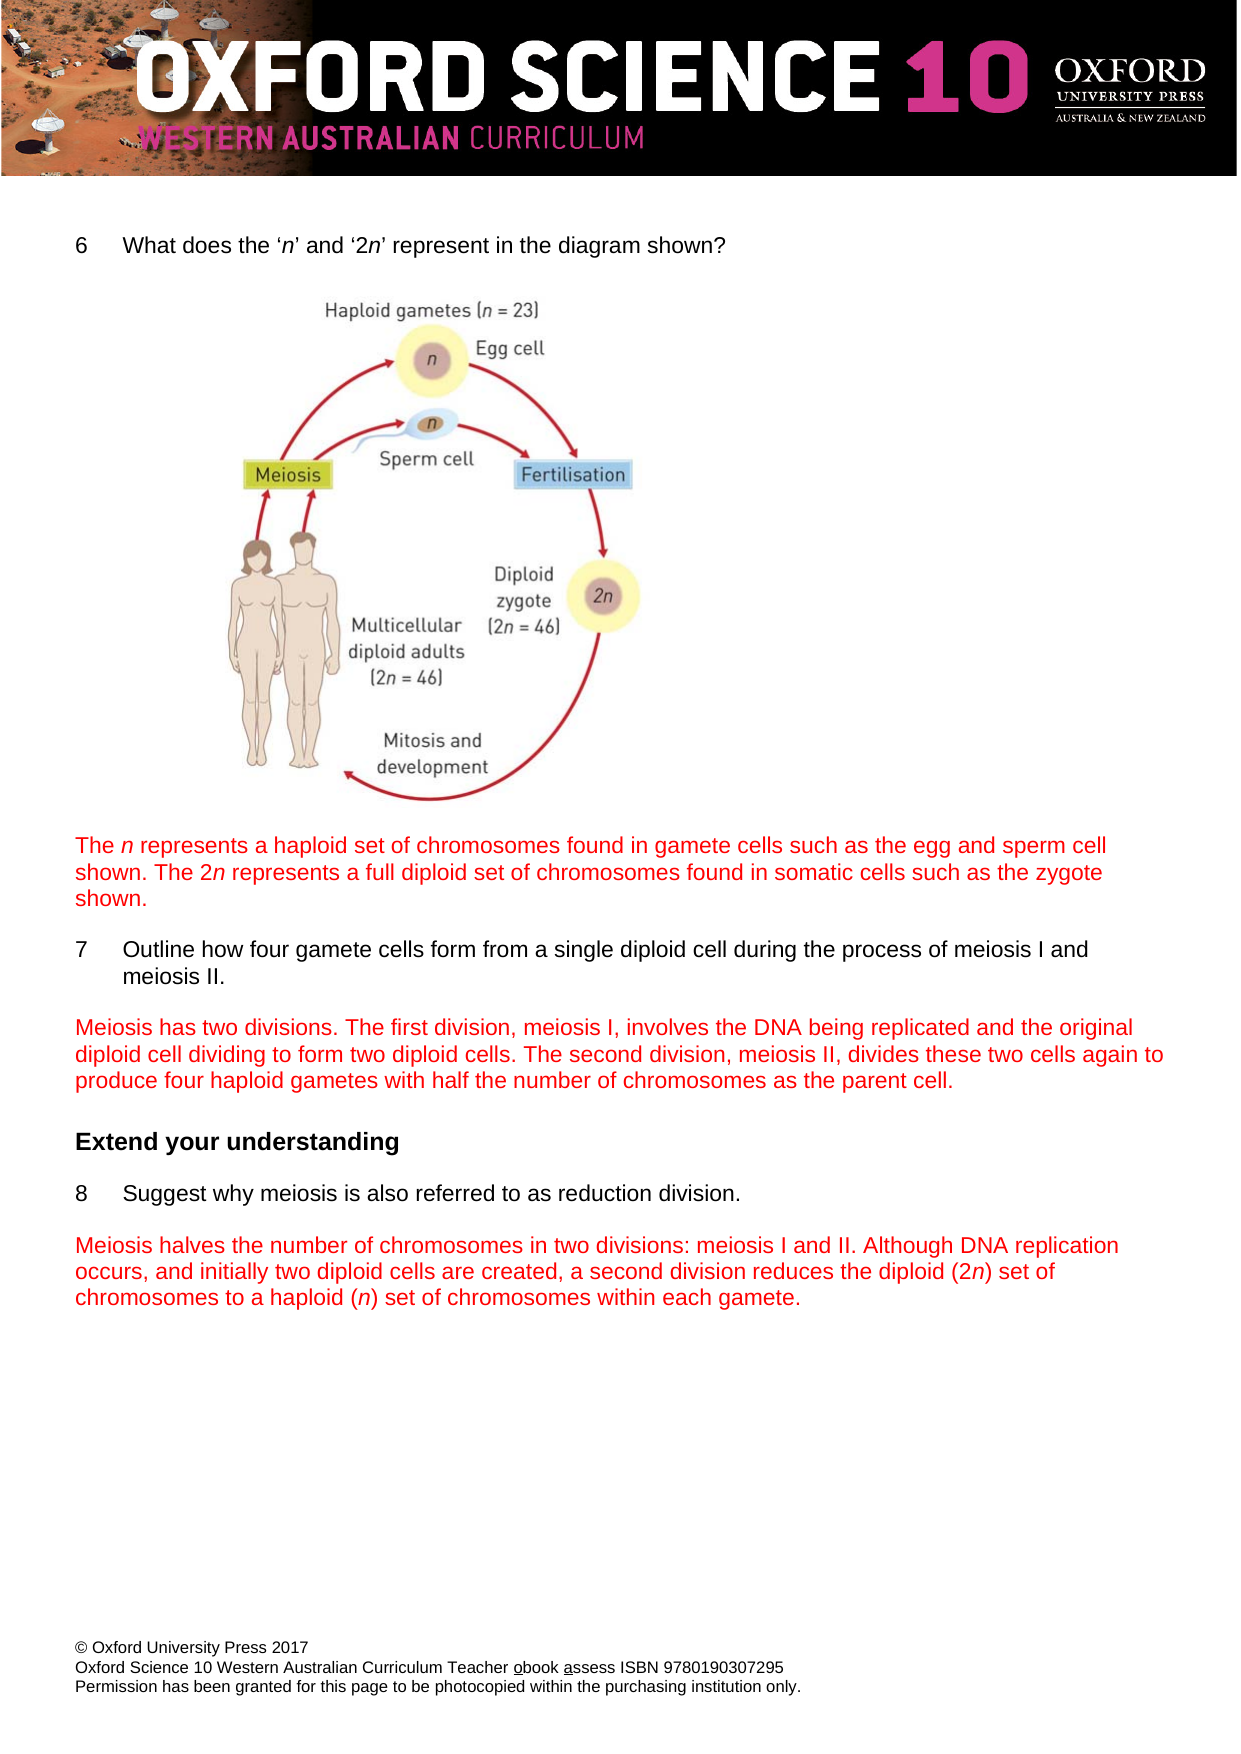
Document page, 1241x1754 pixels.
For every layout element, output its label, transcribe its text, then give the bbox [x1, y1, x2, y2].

list 6 What does the ‘n’ and ‘2n’ represent in the diagram shown? [75, 232, 1165, 258]
list 8 Suggest why meiosis is also referred to as reduction division. [75, 1180, 1165, 1207]
picture [225, 264, 700, 808]
text Meiosis has two divisions. The first division, meiosis I, involves the DNA being replicated and the original diploid cell dividing to form two diploid cells. The second division, meiosis II, divides these two cells again to produce four haploid gametes with half the number of chromosomes as the parent cell. [75, 1014, 1165, 1093]
text The n represents a haploid set of chromosomes found in gamete cells such as the egg and sperm cell shown. The 2n represents a full diploid set of chromosomes found in somatic cells such as the zygote shown. [75, 832, 1165, 911]
text Extend your understanding [75, 1127, 1165, 1155]
text Meiosis halves the number of chromosomes in two divisions: meiosis I and II. Although DNA replication occurs, and initially two diploid cells are created, a second division reduces the diploid (2n) set of chromosomes to a haploid (n) set of chromosomes within each gamete. [75, 1232, 1165, 1311]
list 7 Outline how four gamete cells form from a single diploid cell during the process of meiosis I and meiosis II. [75, 936, 1165, 989]
picture [0, 0, 1236, 175]
